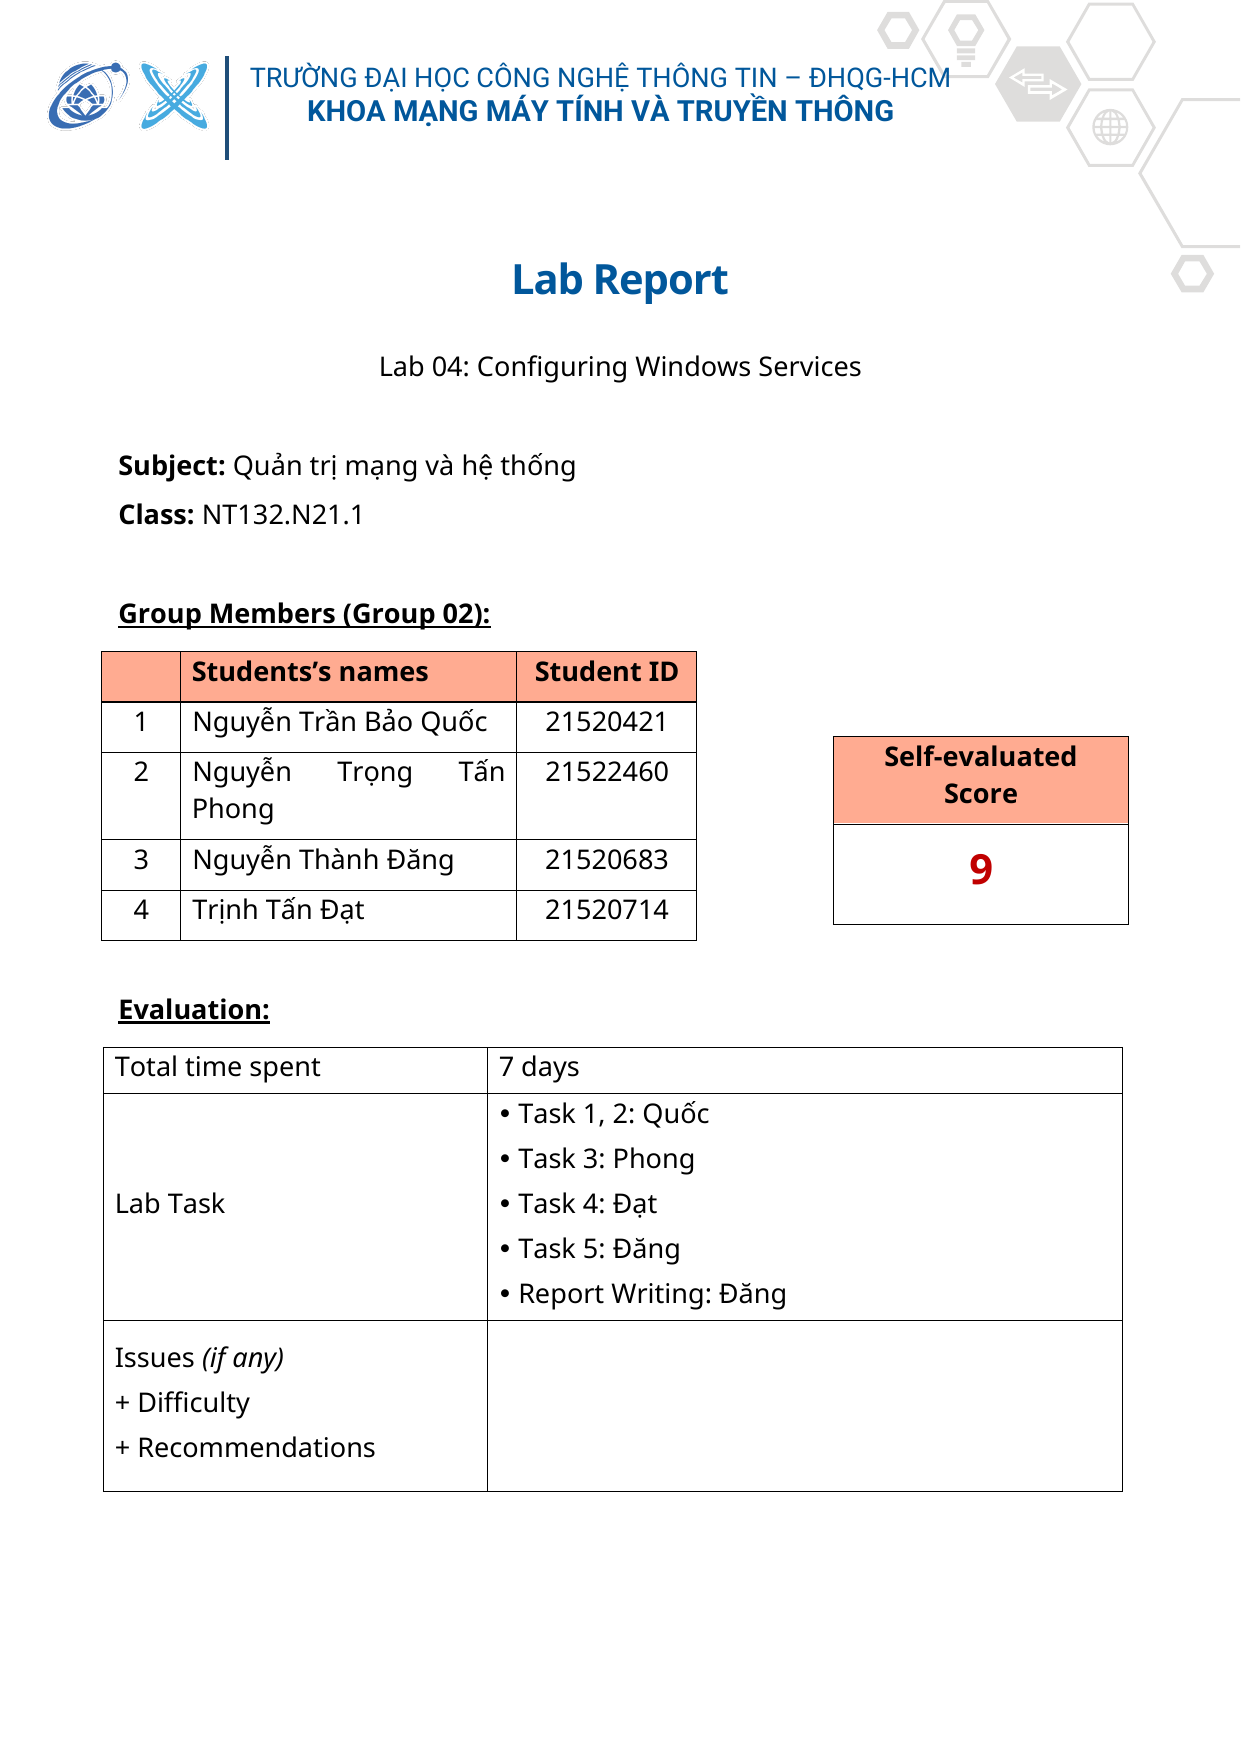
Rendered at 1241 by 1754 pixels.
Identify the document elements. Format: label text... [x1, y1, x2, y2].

table_cell Nguyễn Trọng Tấn Phong [181, 753, 516, 839]
table_header 7 days [488, 1048, 1122, 1093]
list Group Members (Group 02): [118, 594, 1122, 631]
table_cell Task 1, 2: Quốc Task 3: Phong Task 4: Đạt Task 5: Đăng Report Writing: Đăng [488, 1094, 1122, 1320]
table_cell 1 [102, 703, 180, 752]
table_header Students’s names [181, 652, 516, 701]
table_cell 4 [102, 891, 180, 940]
table_header Self-evaluated Score [834, 737, 1128, 823]
table_cell 2 [102, 753, 180, 839]
table_header [102, 652, 180, 701]
table_header Student ID [517, 652, 696, 701]
picture [43, 56, 133, 136]
text Subject: Quản trị mạng và hệ thống [118, 446, 1122, 483]
table_cell Lab Task [104, 1094, 487, 1320]
table_cell 3 [102, 840, 180, 889]
picture [134, 58, 216, 136]
table_cell 21520683 [517, 840, 696, 889]
table_cell Trịnh Tấn Đạt [181, 891, 516, 940]
title Lab Report [118, 250, 1122, 307]
table_header Total time spent [104, 1048, 487, 1093]
table_cell 21520714 [517, 891, 696, 940]
list Evaluation: [118, 990, 1122, 1027]
table_cell Nguyễn Trần Bảo Quốc [181, 703, 516, 752]
text Class: NT132.N21.1 [118, 496, 1122, 533]
table_cell 21522460 [517, 753, 696, 839]
table_cell 9 [834, 825, 1128, 924]
table_cell [488, 1321, 1122, 1491]
table_cell Nguyễn Thành Đăng [181, 840, 516, 889]
table_cell 21520421 [517, 703, 696, 752]
table_cell Issues (if any) + Difficulty + Recommendations [104, 1321, 487, 1491]
